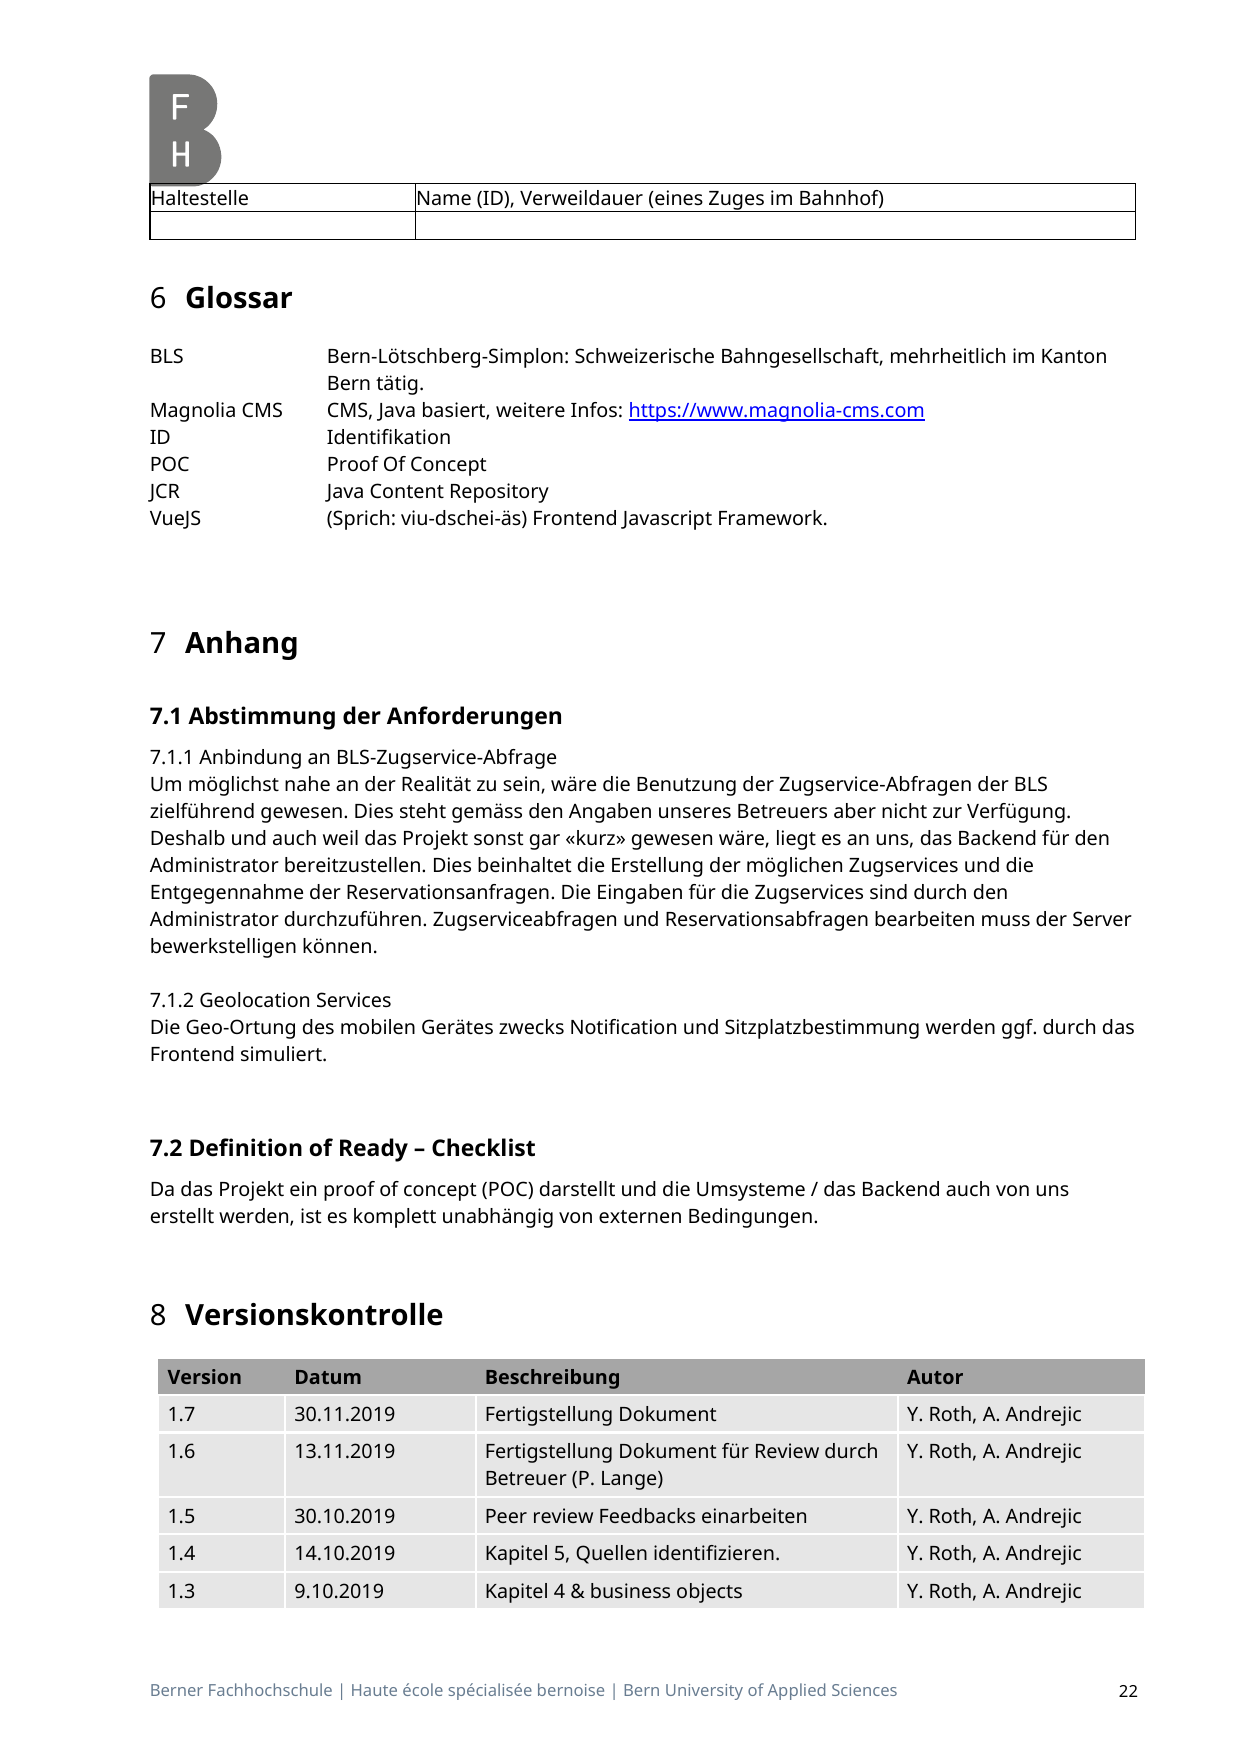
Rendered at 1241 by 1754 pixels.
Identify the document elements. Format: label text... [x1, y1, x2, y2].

table_cell [416, 212, 1135, 239]
table_cell 1.5 [159, 1498, 284, 1533]
table_cell Fertigstellung Dokument [477, 1396, 897, 1431]
text Da das Projekt ein proof of concept (POC) darstellt und die Umsysteme / das Backend auch von uns erstellt werden, ist es komplett unabhängig von externen Bedingungen. [149, 1176, 1136, 1229]
table_header Autor [898, 1359, 1145, 1394]
table_cell 14.10.2019 [286, 1535, 475, 1571]
table_cell 1.3 [159, 1573, 284, 1608]
table_cell 9.10.2019 [286, 1573, 475, 1608]
subtitle Geolocation Services [149, 986, 1136, 1013]
text Die Geo-Ortung des mobilen Gerätes zwecks Notification und Sitzplatzbestimmung werden ggf. durch das Frontend simuliert. [149, 1013, 1136, 1067]
table_cell [151, 212, 415, 239]
subtitle Versionskontrolle [149, 1294, 1136, 1334]
table_cell Y. Roth, A. Andrejic [899, 1434, 1144, 1496]
table_cell 30.10.2019 [286, 1498, 475, 1533]
table_cell Y. Roth, A. Andrejic [899, 1535, 1144, 1571]
text JCR Java Content Repository [149, 477, 1136, 504]
table_cell Y. Roth, A. Andrejic [899, 1498, 1144, 1533]
table_header Datum [285, 1359, 476, 1394]
table_cell 13.11.2019 [286, 1434, 475, 1496]
subtitle Anhang [149, 623, 1136, 662]
table_cell 1.4 [159, 1535, 284, 1571]
text BLS Bern-Lötschberg-Simplon: Schweizerische Bahngesellschaft, mehrheitlich im Kanton Bern tätig. [149, 342, 1136, 396]
table_header Version [158, 1359, 285, 1394]
table_cell Fertigstellung Dokument für Review durch Betreuer (P. Lange) [477, 1434, 897, 1496]
table_cell Peer review Feedbacks einarbeiten [477, 1498, 897, 1533]
text ID Identifikation [149, 423, 1136, 450]
table_cell 1.6 [159, 1434, 284, 1496]
subtitle Definition of Ready – Checklist [149, 1132, 1136, 1163]
table_cell Haltestelle [151, 184, 415, 211]
table_cell Name (ID), Verweildauer (eines Zuges im Bahnhof) [416, 184, 1135, 211]
subtitle Glossar [149, 278, 1136, 317]
text VueJS (Sprich: viu-dschei-äs) Frontend Javascript Framework. [149, 504, 1136, 531]
table_cell Y. Roth, A. Andrejic [899, 1396, 1144, 1431]
table_cell Kapitel 4 & business objects [477, 1573, 897, 1608]
text POC Proof Of Concept [149, 450, 1136, 477]
table_cell 1.7 [159, 1396, 284, 1431]
table_cell 30.11.2019 [286, 1396, 475, 1431]
subtitle Abstimmung der Anforderungen [149, 700, 1136, 731]
subtitle Anbindung an BLS-Zugservice-Abfrage [149, 744, 1136, 771]
table_cell Y. Roth, A. Andrejic [899, 1573, 1144, 1608]
text Um möglichst nahe an der Realität zu sein, wäre die Benutzung der Zugservice-Abfragen der BLS zielführend gewesen. Dies steht gemäss den Angaben unseres Betreuers aber nicht zur Verfügung. Deshalb und auch weil das Projekt sonst gar «kurz» gewesen wäre, liegt es an uns, das Backend für den Administrator bereitzustellen. Dies beinhaltet die Erstellung der möglichen Zugservices und die Entgegennahme der Reservationsanfragen. Die Eingaben für die Zugservices sind durch den Administrator durchzuführen. Zugserviceabfragen und Reservationsabfragen bearbeiten muss der Server bewerkstelligen können. [149, 771, 1136, 959]
text Magnolia CMS CMS, Java basiert, weitere Infos: https://www.magnolia-cms.com [149, 396, 1136, 423]
table_header Beschreibung [476, 1359, 898, 1394]
table_cell Kapitel 5, Quellen identifizieren. [477, 1535, 897, 1571]
